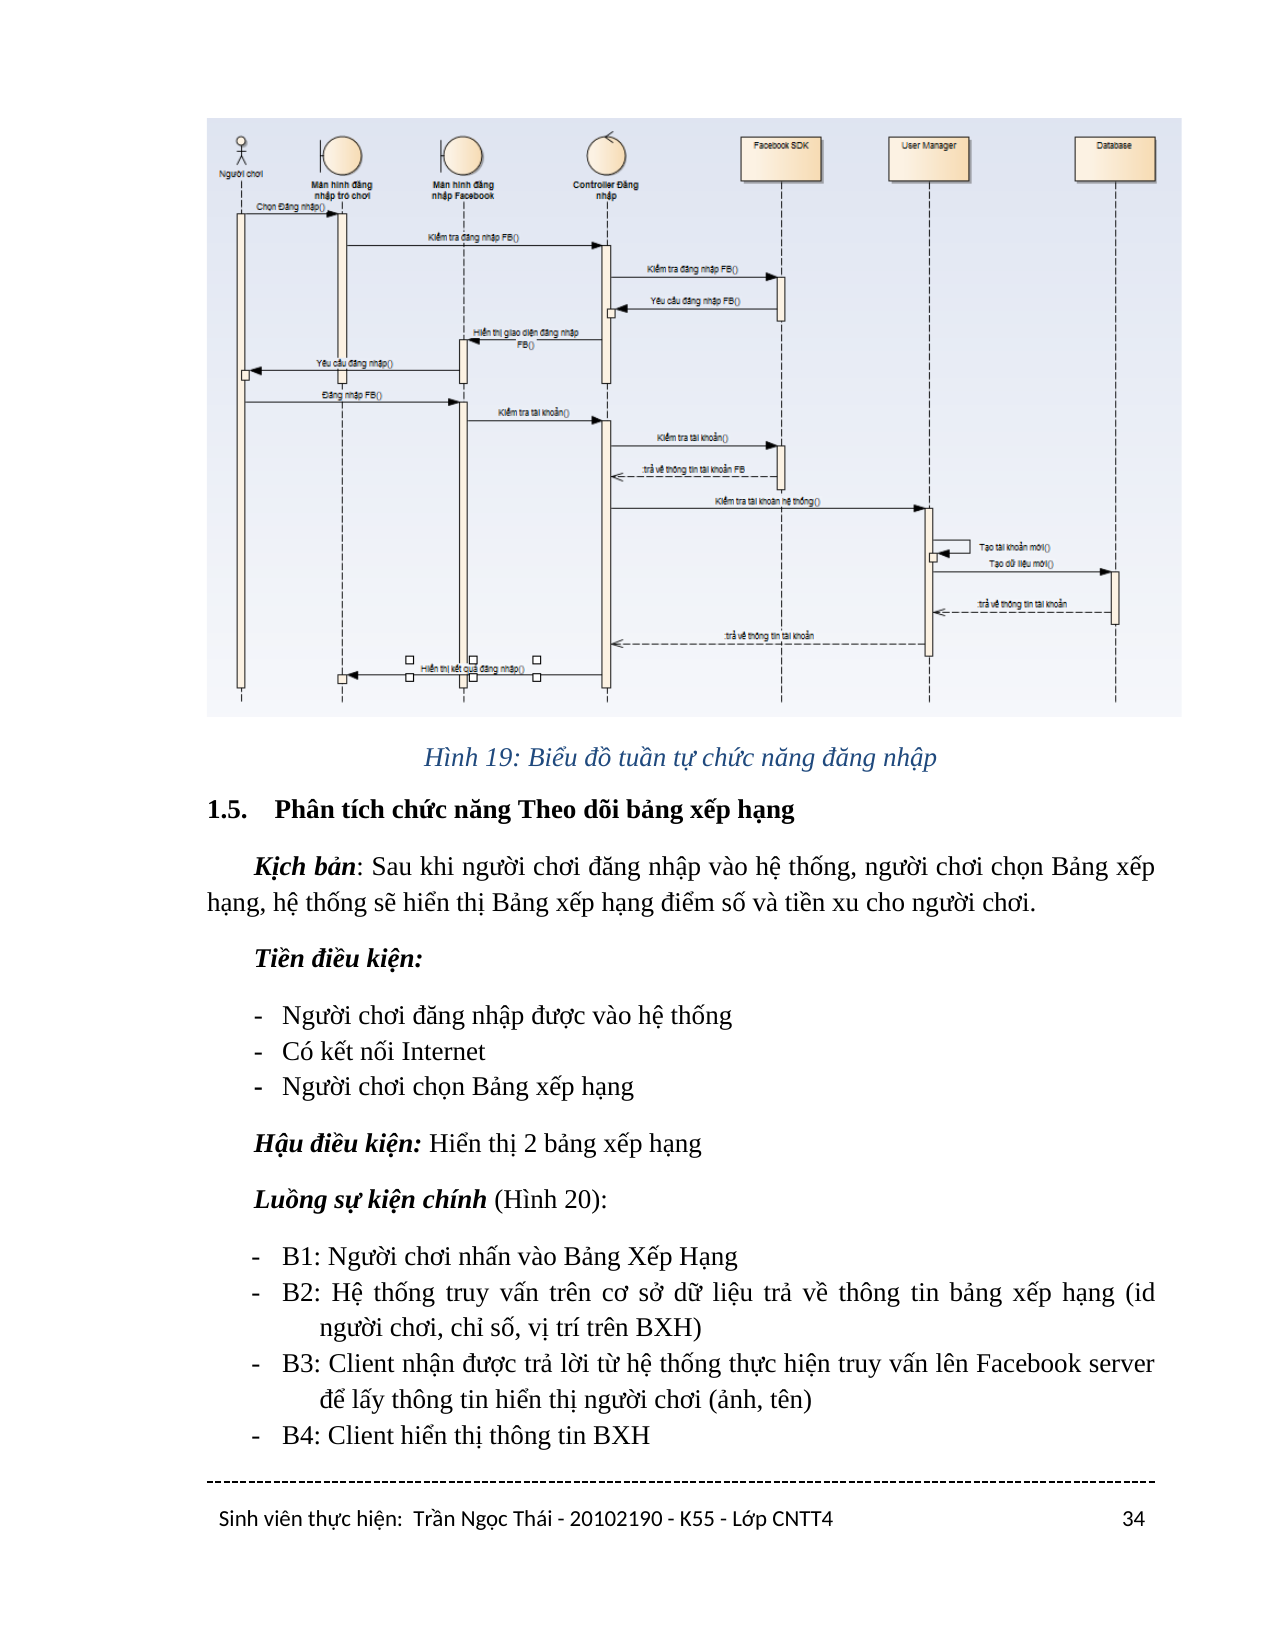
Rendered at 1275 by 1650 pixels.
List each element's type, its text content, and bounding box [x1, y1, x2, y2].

text Kịch bản: Sau khi người chơi đăng nhập vào hệ thống, người chơi chọn Bảng xếp hạng, hệ thống sẽ hiển thị Bảng xếp hạng điểm số và tiền xu cho người chơi. [207, 850, 1157, 917]
list B2: Hệ thống truy vấn trên cơ sở dữ liệu trả về thông tin bảng xếp hạng (id người chơi, chỉ số, vị trí trên BXH) [251, 1276, 1157, 1343]
list Người chơi đăng nhập được vào hệ thống [207, 999, 1157, 1030]
list Có kết nối Internet [207, 1035, 1157, 1066]
text Tiền điều kiện: [207, 942, 1157, 973]
list B1: Người chơi nhấn vào Bảng Xếp Hạng [251, 1240, 1157, 1271]
list Người chơi chọn Bảng xếp hạng [207, 1070, 1157, 1102]
list B4: Client hiển thị thông tin BXH [251, 1419, 1157, 1450]
text Hậu điều kiện: Hiển thị 2 bảng xếp hạng [207, 1127, 1157, 1158]
text Luồng sự kiện chính (Hình 20): [207, 1183, 1157, 1215]
list Phân tích chức năng Theo dõi bảng xếp hạng [207, 793, 1157, 825]
text Hình 19: Biểu đồ tuần tự chức năng đăng nhập [207, 742, 1157, 773]
list B3: Client nhận được trả lời từ hệ thống thực hiện truy vấn lên Facebook server để lấy thông tin hiển thị người chơi (ảnh, tên) [251, 1347, 1157, 1414]
picture [206, 118, 1182, 717]
